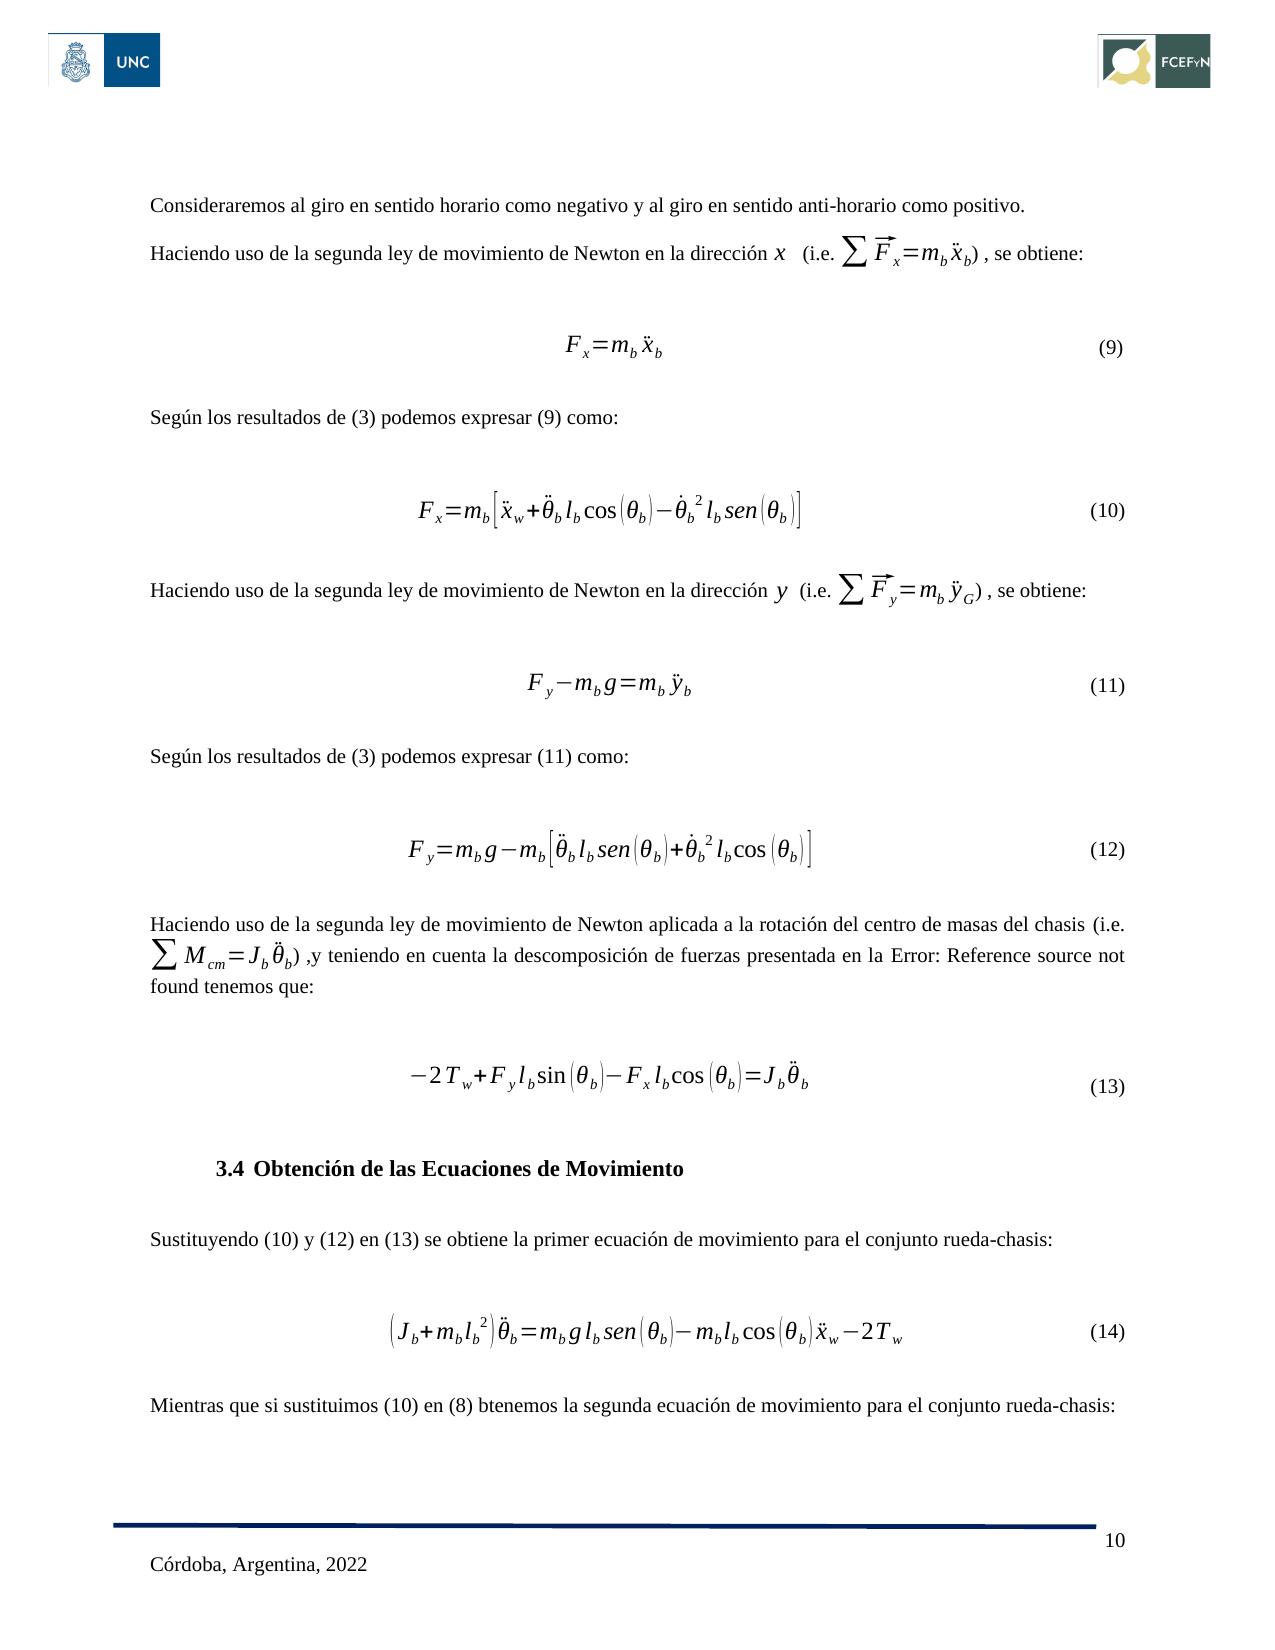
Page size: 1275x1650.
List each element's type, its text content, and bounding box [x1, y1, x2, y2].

table_header [139, 1060, 1079, 1113]
table_header (12) [1079, 829, 1136, 869]
table_header (10) [1079, 490, 1136, 530]
picture [47, 33, 160, 87]
table_header [139, 669, 1079, 701]
table_header (11) [1079, 669, 1136, 701]
text Según los resultados de (3) podemos expresar (11) como: [150, 744, 1125, 768]
subtitle Obtención de las Ecuaciones de Movimiento [216, 1156, 1125, 1182]
table_header (14) [1079, 1312, 1136, 1350]
text Haciendo uso de la segunda ley de movimiento de Newton en la dirección (i.e. ) , se obtiene: [150, 235, 1125, 270]
table_header [139, 1312, 1079, 1350]
table_header (9) [1088, 331, 1134, 362]
text Consideraremos al giro en sentido horario como negativo y al giro en sentido anti-horario como positivo. [150, 193, 1125, 217]
text Según los resultados de (3) podemos expresar (9) como: [150, 405, 1125, 429]
table_header [139, 829, 1079, 869]
table_header [139, 331, 1087, 362]
text Sustituyendo (10) y (12) en (13) se obtiene la primer ecuación de movimiento para el conjunto rueda-chasis: [150, 1227, 1125, 1251]
table_header (13) [1079, 1060, 1136, 1113]
text Mientras que si sustituimos (10) en (8) btenemos la segunda ecuación de movimiento para el conjunto rueda-chasis: [150, 1393, 1125, 1417]
text Haciendo uso de la segunda ley de movimiento de Newton en la dirección (i.e. ) , se obtiene: [150, 573, 1125, 607]
picture [1097, 34, 1211, 88]
table_header [139, 490, 1079, 530]
